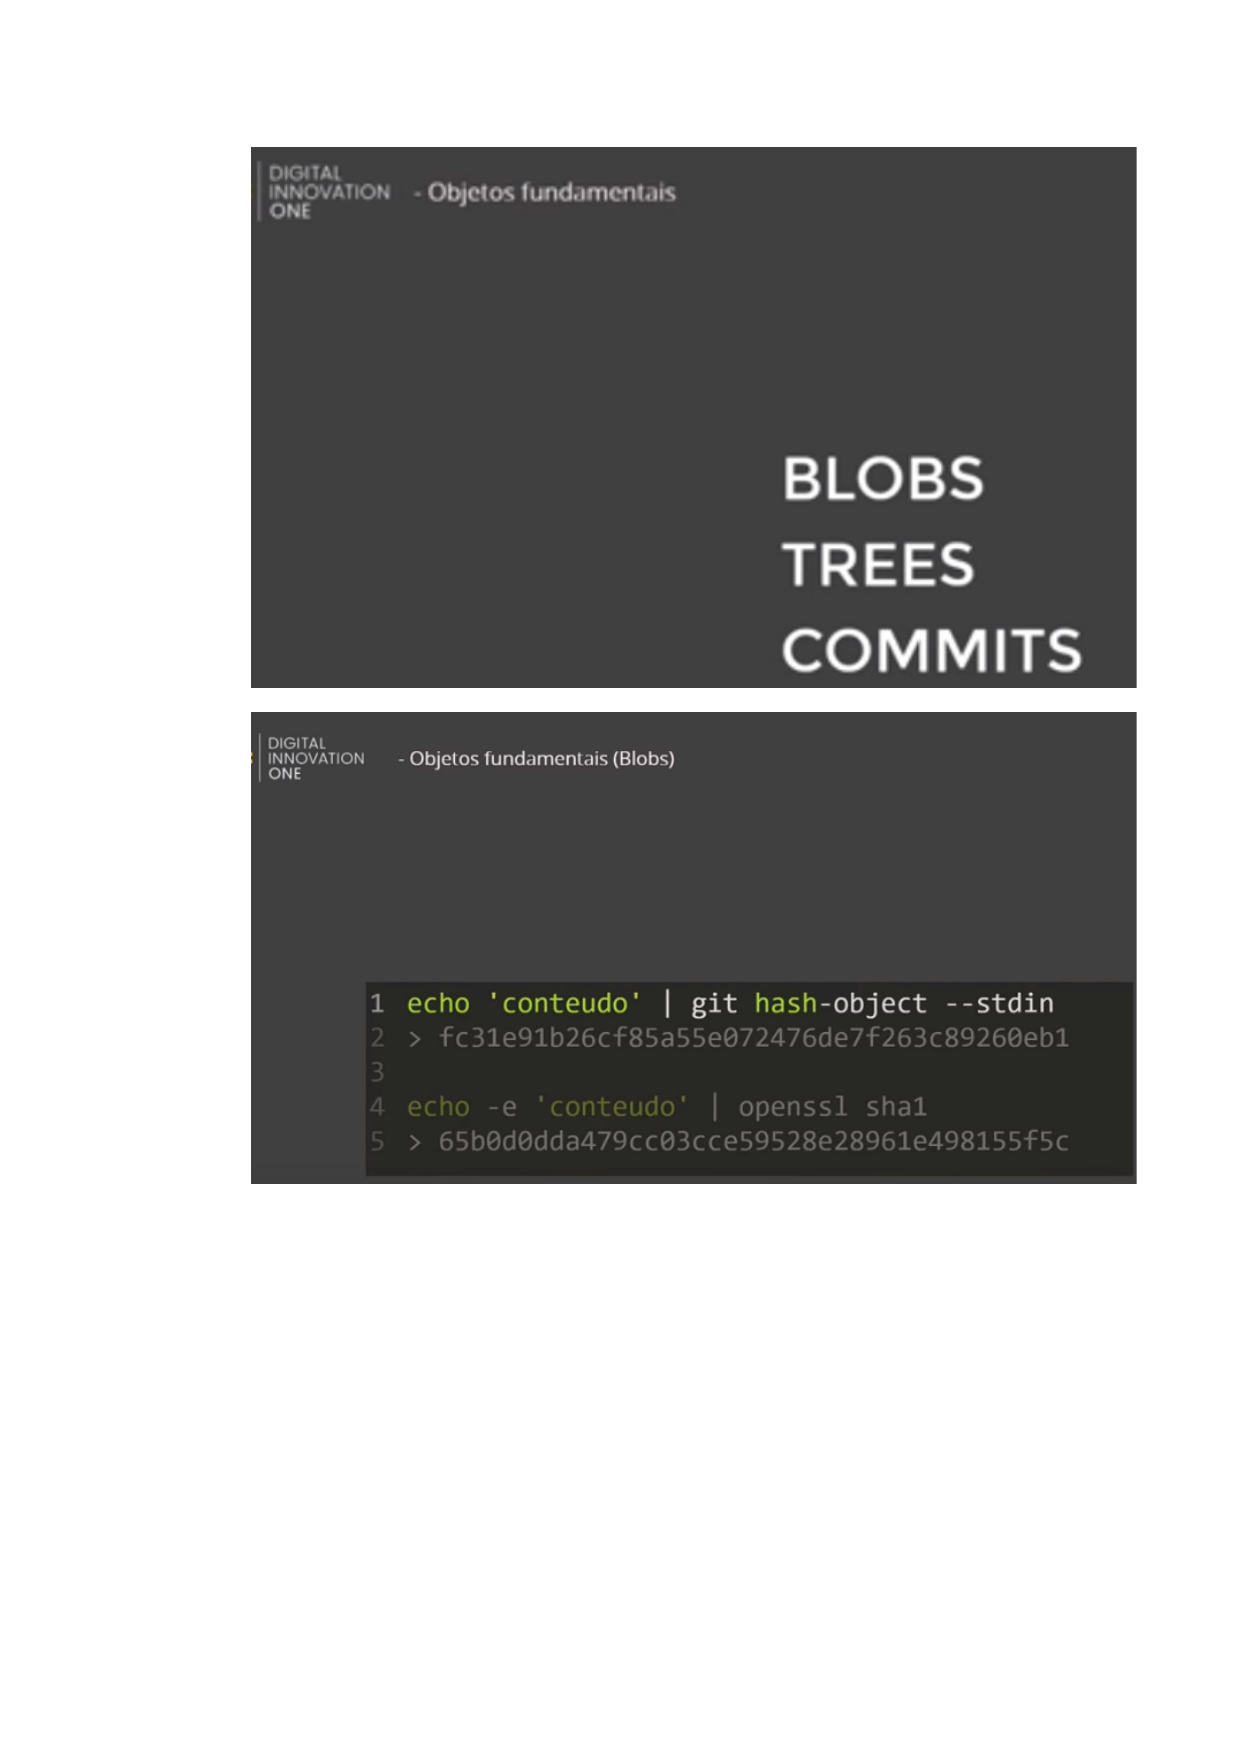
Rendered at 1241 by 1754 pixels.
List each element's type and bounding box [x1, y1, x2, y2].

picture [251, 147, 1137, 688]
picture [251, 712, 1137, 1184]
